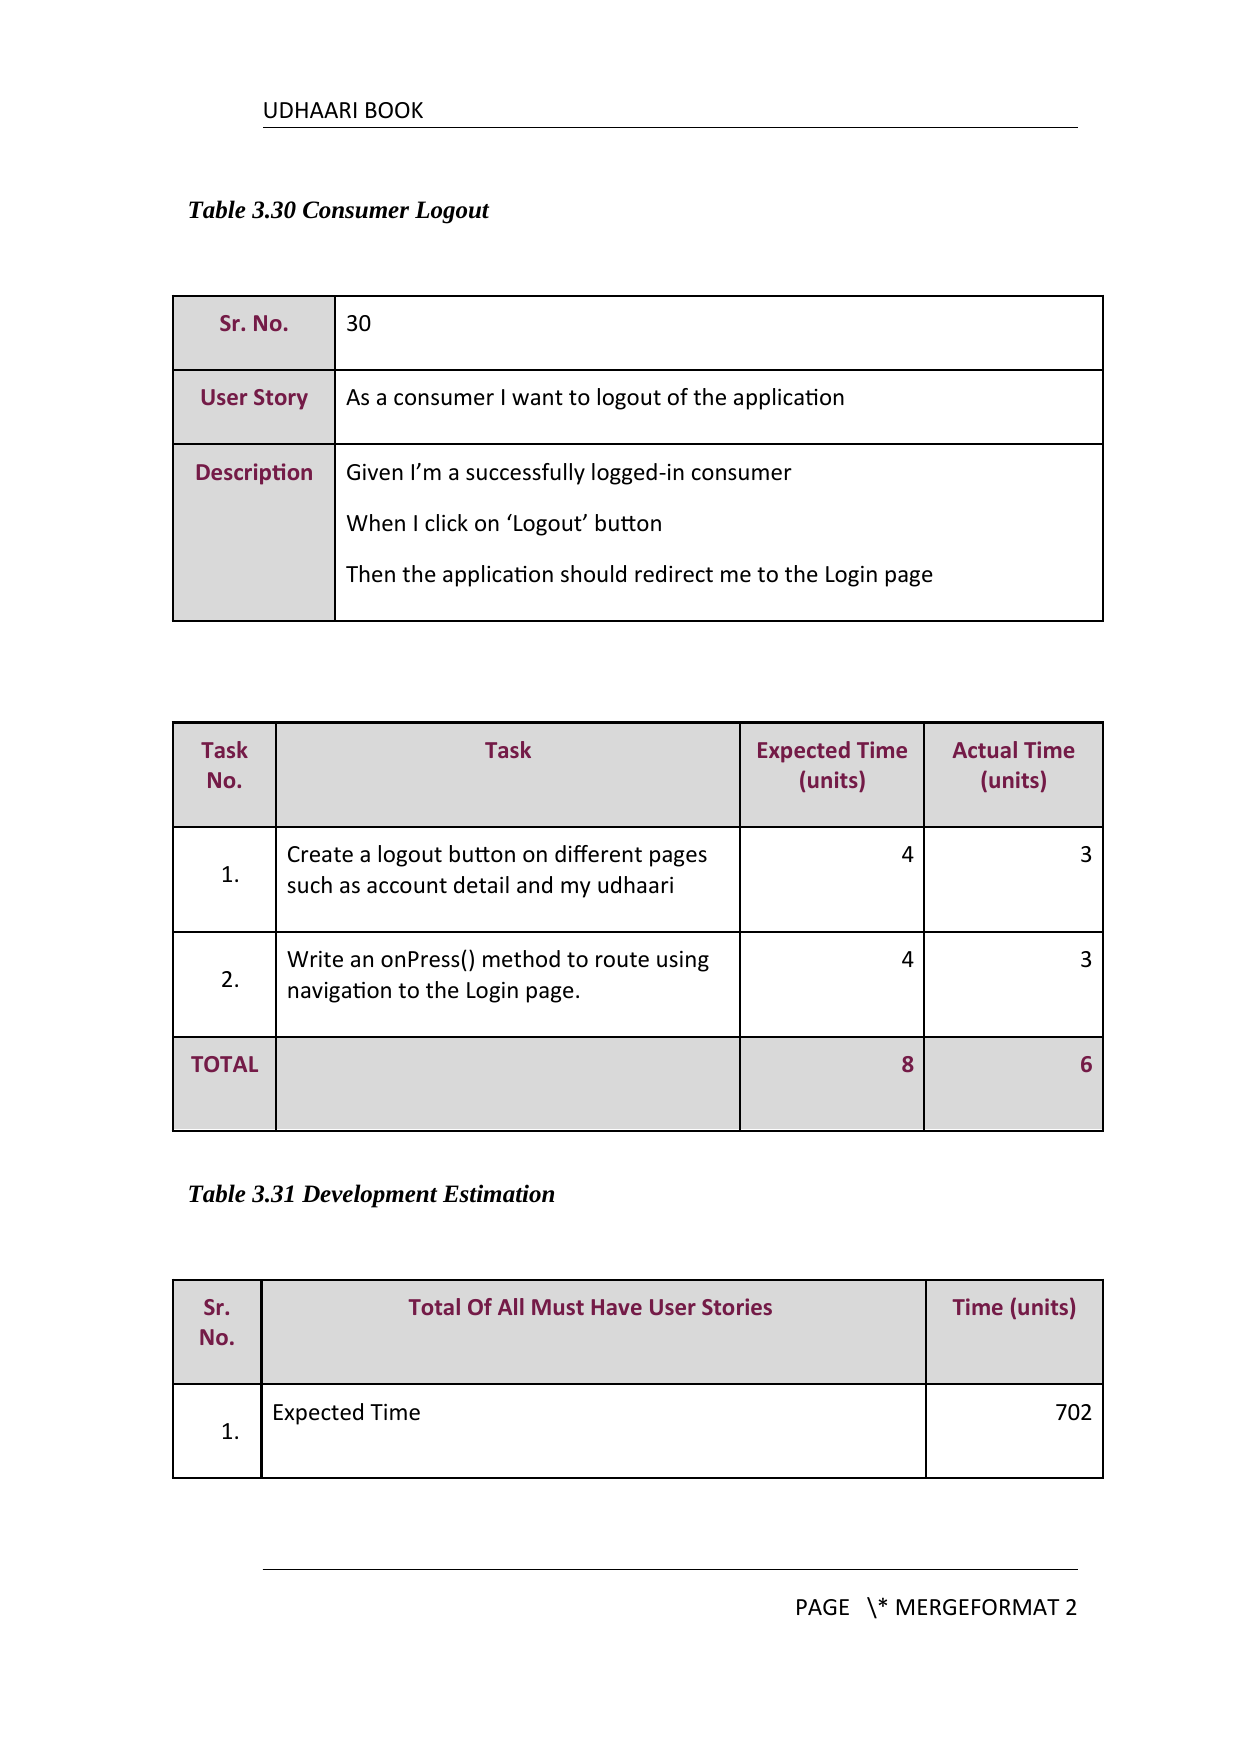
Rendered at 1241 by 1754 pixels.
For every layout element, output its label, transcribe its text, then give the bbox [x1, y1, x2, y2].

table_cell 4 [741, 933, 923, 1036]
table_cell [174, 828, 275, 931]
table_cell 8 [741, 1038, 923, 1129]
table_cell Given I’m a successfully logged-in consumer When I click on ‘Logout’ button Then the application should redirect me to the Login page [336, 445, 1102, 620]
table_cell As a consumer I want to logout of the application [336, 371, 1102, 443]
table_cell Expected Time [263, 1385, 925, 1477]
text Table 3.30 Consumer Logout [187, 195, 1078, 224]
table_cell 702 [927, 1385, 1102, 1477]
text Table 3.31 Development Estimation [187, 1179, 1078, 1208]
table_cell [174, 933, 275, 1036]
table_cell Create a logout button on different pages such as account detail and my udhaari [277, 828, 739, 931]
table_cell 3 [925, 828, 1102, 931]
table_cell 6 [925, 1038, 1102, 1129]
table_header Total Of All Must Have User Stories [263, 1281, 925, 1383]
table_cell Write an onPress() method to route using navigation to the Login page. [277, 933, 739, 1036]
table_header Sr. No. [174, 1281, 260, 1383]
table_header Actual Time (units) [925, 724, 1102, 826]
table_header Task [277, 724, 739, 826]
table_header Time (units) [927, 1281, 1102, 1383]
table_cell [174, 1385, 260, 1477]
table_cell [277, 1038, 739, 1129]
table_header Expected Time (units) [741, 724, 923, 826]
table_header Task No. [174, 724, 275, 826]
table_cell User Story [174, 371, 334, 443]
table_cell 4 [741, 828, 923, 931]
table_cell 3 [925, 933, 1102, 1036]
table_cell Description [174, 445, 334, 620]
table_header 30 [336, 297, 1102, 369]
table_header Sr. No. [174, 297, 334, 369]
table_cell TOTAL [174, 1038, 275, 1129]
